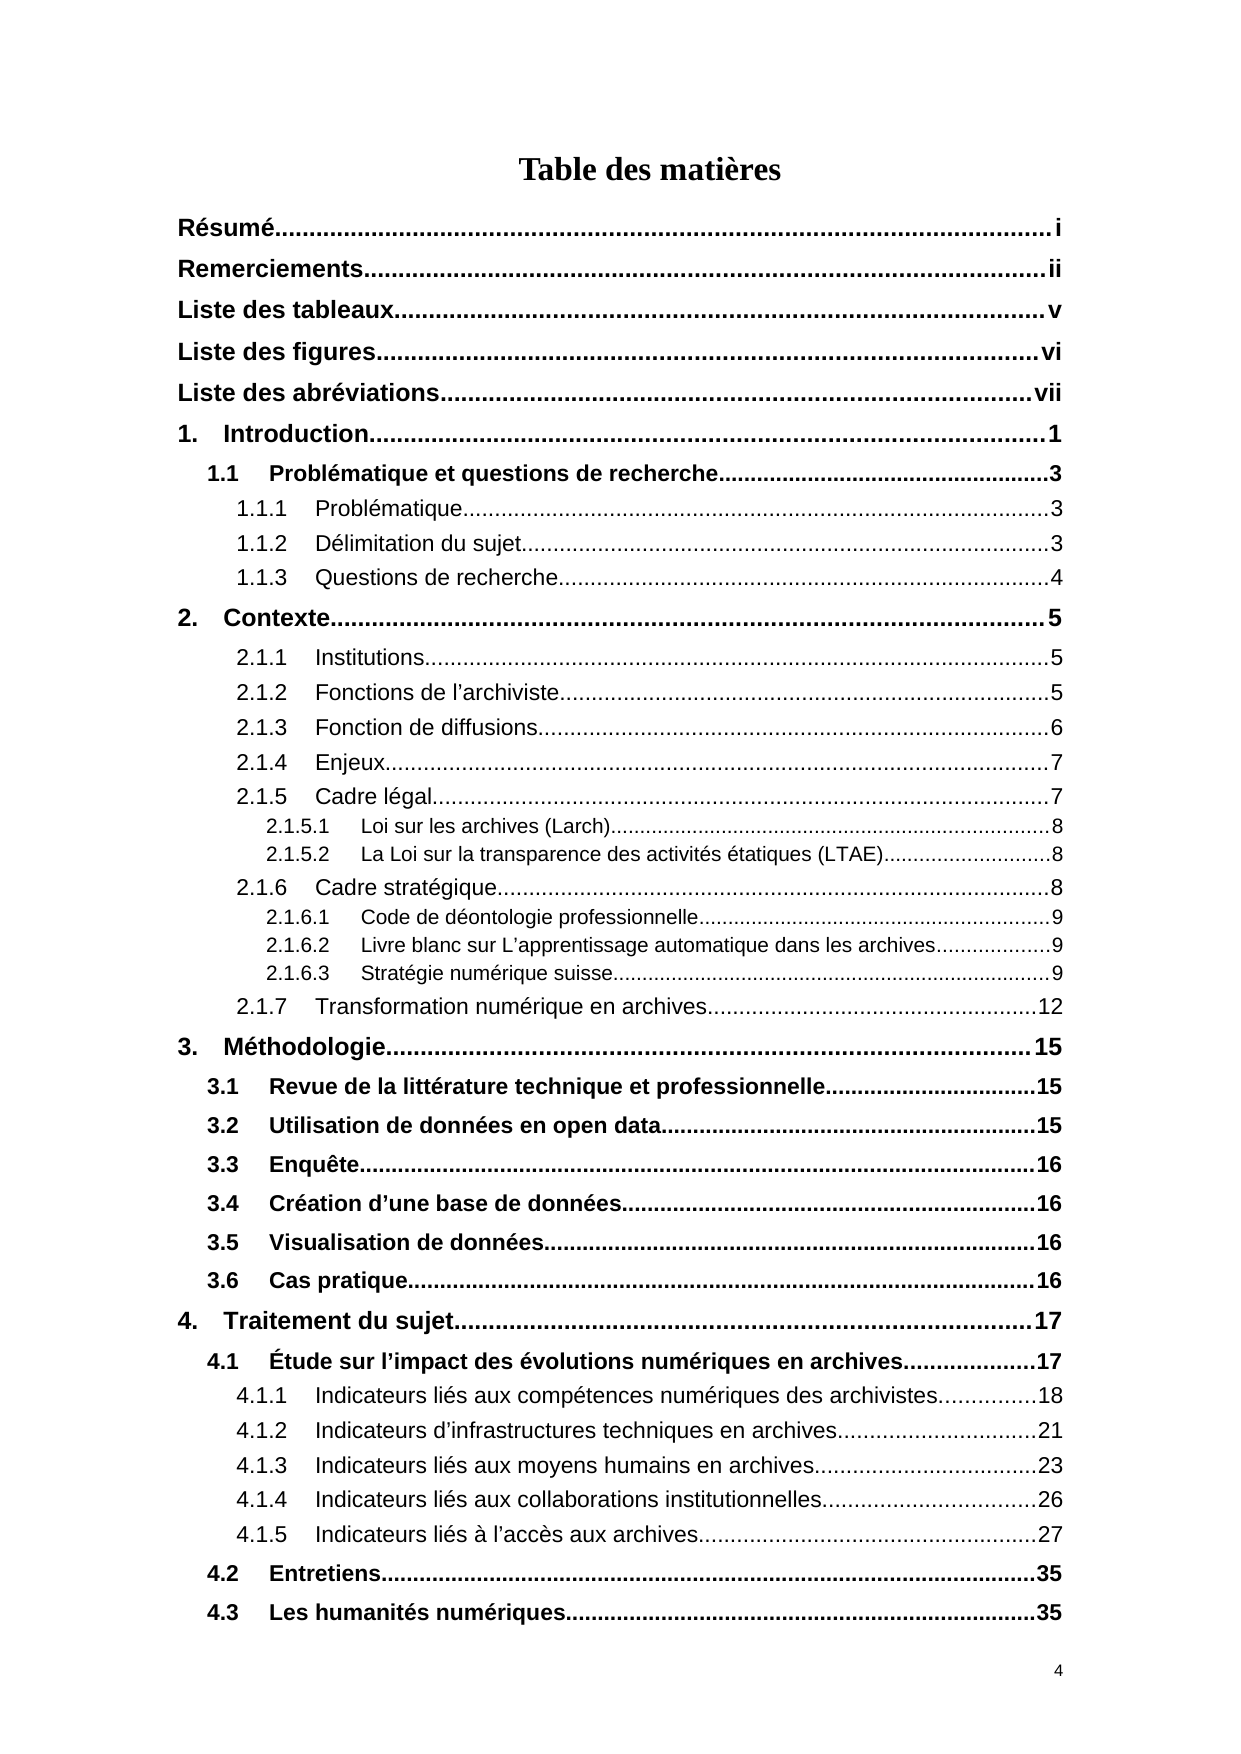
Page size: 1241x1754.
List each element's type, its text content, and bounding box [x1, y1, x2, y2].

text 2.1.3 Fonction de diffusions 6 [236, 714, 1122, 740]
text 1.1.2 Délimitation du sujet 3 [236, 529, 1122, 556]
text 4.1.2 Indicateurs d’infrastructures techniques en archives 21 [236, 1417, 1122, 1443]
text 4.1.1 Indicateurs liés aux compétences numériques des archivistes 18 [236, 1382, 1122, 1409]
text 2.1.4 Enjeux 7 [236, 748, 1122, 775]
text 4.1.4 Indicateurs liés aux collaborations institutionnelles 26 [236, 1486, 1122, 1513]
text 2.1.6 Cadre stratégique 8 [236, 874, 1122, 900]
text 3. Méthodologie 15 [177, 1032, 1122, 1061]
text Liste des abréviations vii [177, 378, 1122, 406]
text 2.1.6.3 Stratégie numérique suisse 9 [266, 961, 1122, 985]
text 3.2 Utilisation de données en open data 15 [207, 1112, 1122, 1138]
text 1.1.1 Problématique 3 [236, 495, 1122, 521]
text Table des matières [177, 149, 1122, 188]
text 3.1 Revue de la littérature technique et professionnelle 15 [207, 1073, 1122, 1099]
text 2.1.5.2 La Loi sur la transparence des activités étatiques (LTAE) 8 [266, 842, 1122, 866]
text 2.1.5 Cadre légal 7 [236, 783, 1122, 809]
text Liste des tableaux v [177, 295, 1122, 324]
text 2.1.6.2 Livre blanc sur L’apprentissage automatique dans les archives 9 [266, 933, 1122, 957]
text 1.1.3 Questions de recherche 4 [236, 564, 1122, 591]
text Résumé i [177, 213, 1122, 241]
text 2.1.7 Transformation numérique en archives 12 [236, 993, 1122, 1019]
text 3.6 Cas pratique 16 [207, 1267, 1122, 1294]
text 4.1.5 Indicateurs liés à l’accès aux archives 27 [236, 1521, 1122, 1547]
text 4.1 Étude sur l’impact des évolutions numériques en archives 17 [207, 1348, 1122, 1374]
text 4. Traitement du sujet 17 [177, 1306, 1122, 1335]
text 2.1.6.1 Code de déontologie professionnelle 9 [266, 904, 1122, 928]
text 4.2 Entretiens 35 [207, 1560, 1122, 1586]
text 3.5 Visualisation de données 16 [207, 1229, 1122, 1255]
text 1.1 Problématique et questions de recherche 3 [207, 460, 1122, 487]
text 2. Contexte 5 [177, 603, 1122, 632]
text 4.3 Les humanités numériques 35 [207, 1599, 1122, 1625]
text 3.3 Enquête 16 [207, 1151, 1122, 1177]
text 2.1.1 Institutions 5 [236, 644, 1122, 671]
text Remerciements ii [177, 254, 1122, 283]
text 3.4 Création d’une base de données 16 [207, 1190, 1122, 1216]
text 2.1.2 Fonctions de l’archiviste 5 [236, 679, 1122, 705]
text Liste des figures vi [177, 336, 1122, 365]
text 4.1.3 Indicateurs liés aux moyens humains en archives 23 [236, 1452, 1122, 1478]
text 1. Introduction 1 [177, 419, 1122, 448]
text 2.1.5.1 Loi sur les archives (Larch) 8 [266, 814, 1122, 838]
